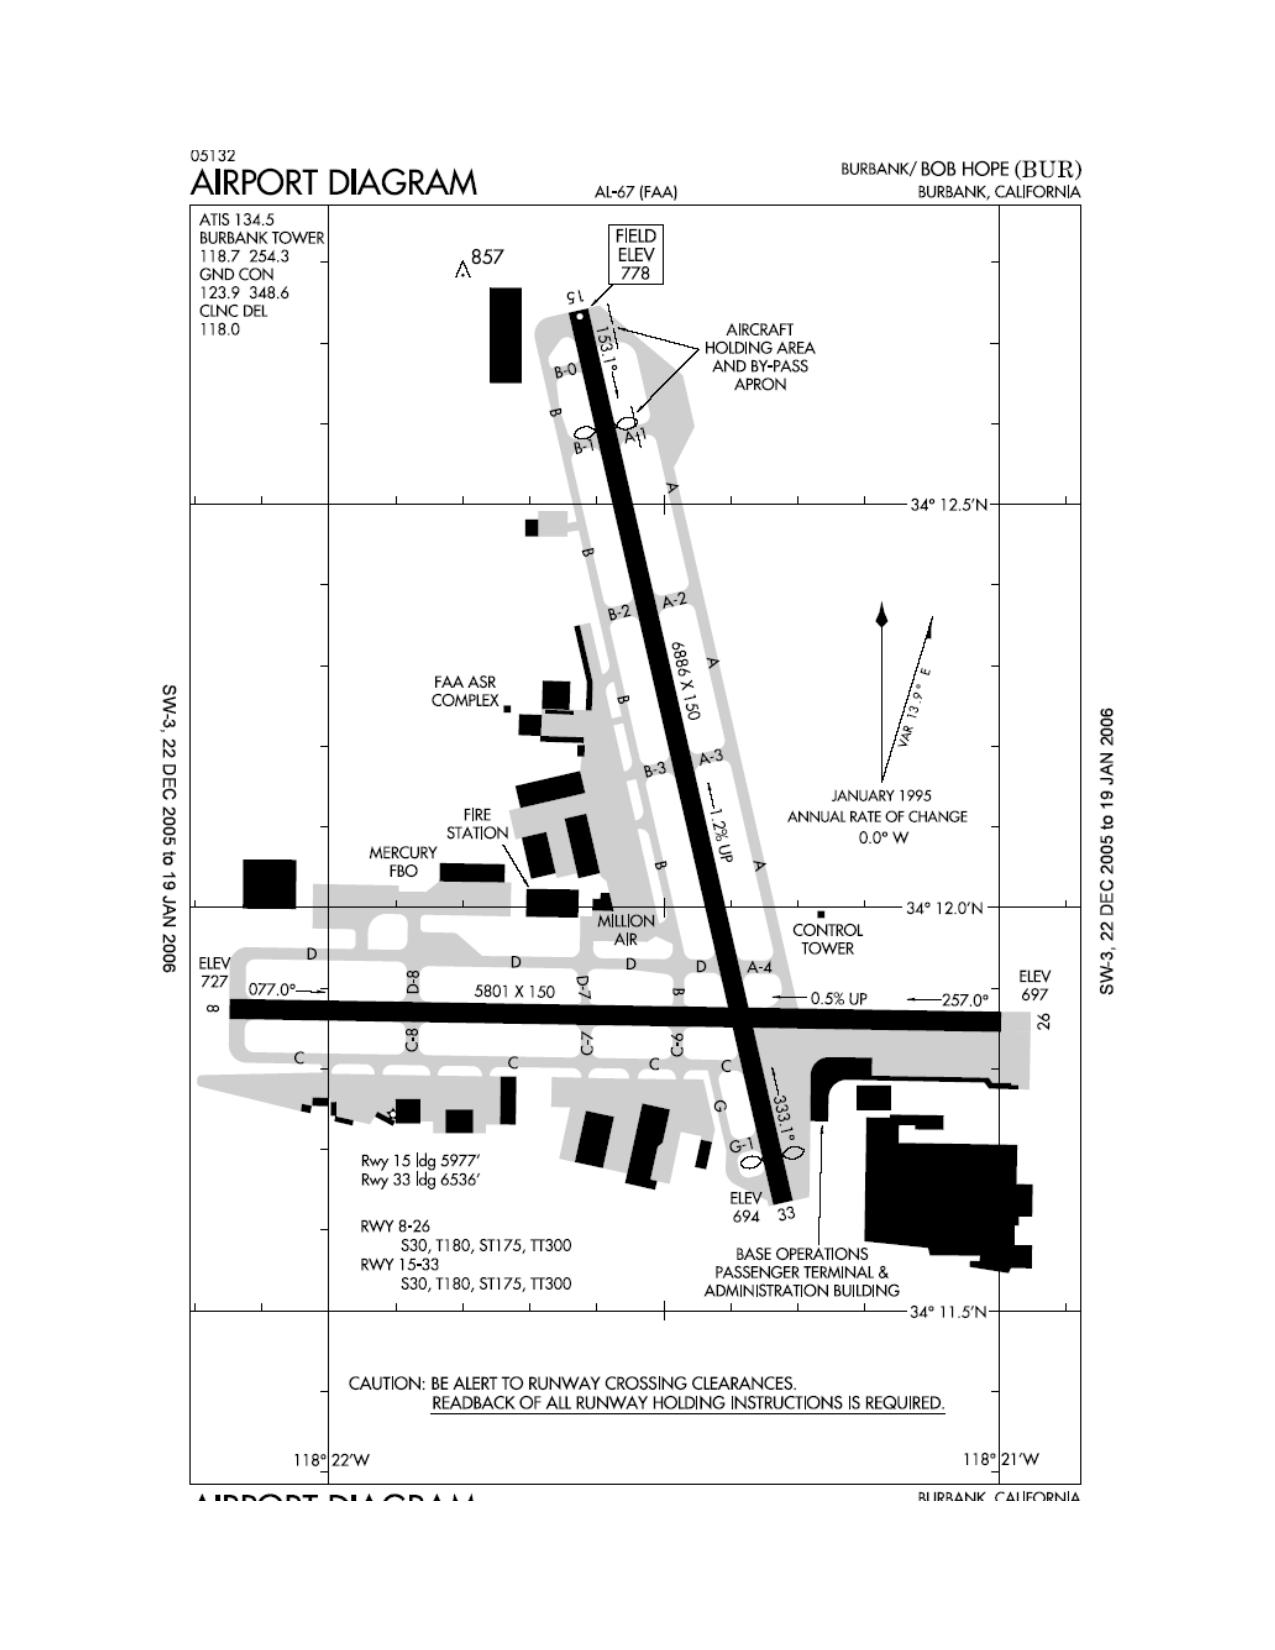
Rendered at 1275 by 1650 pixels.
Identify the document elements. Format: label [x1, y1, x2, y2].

picture [150, 150, 1125, 1501]
